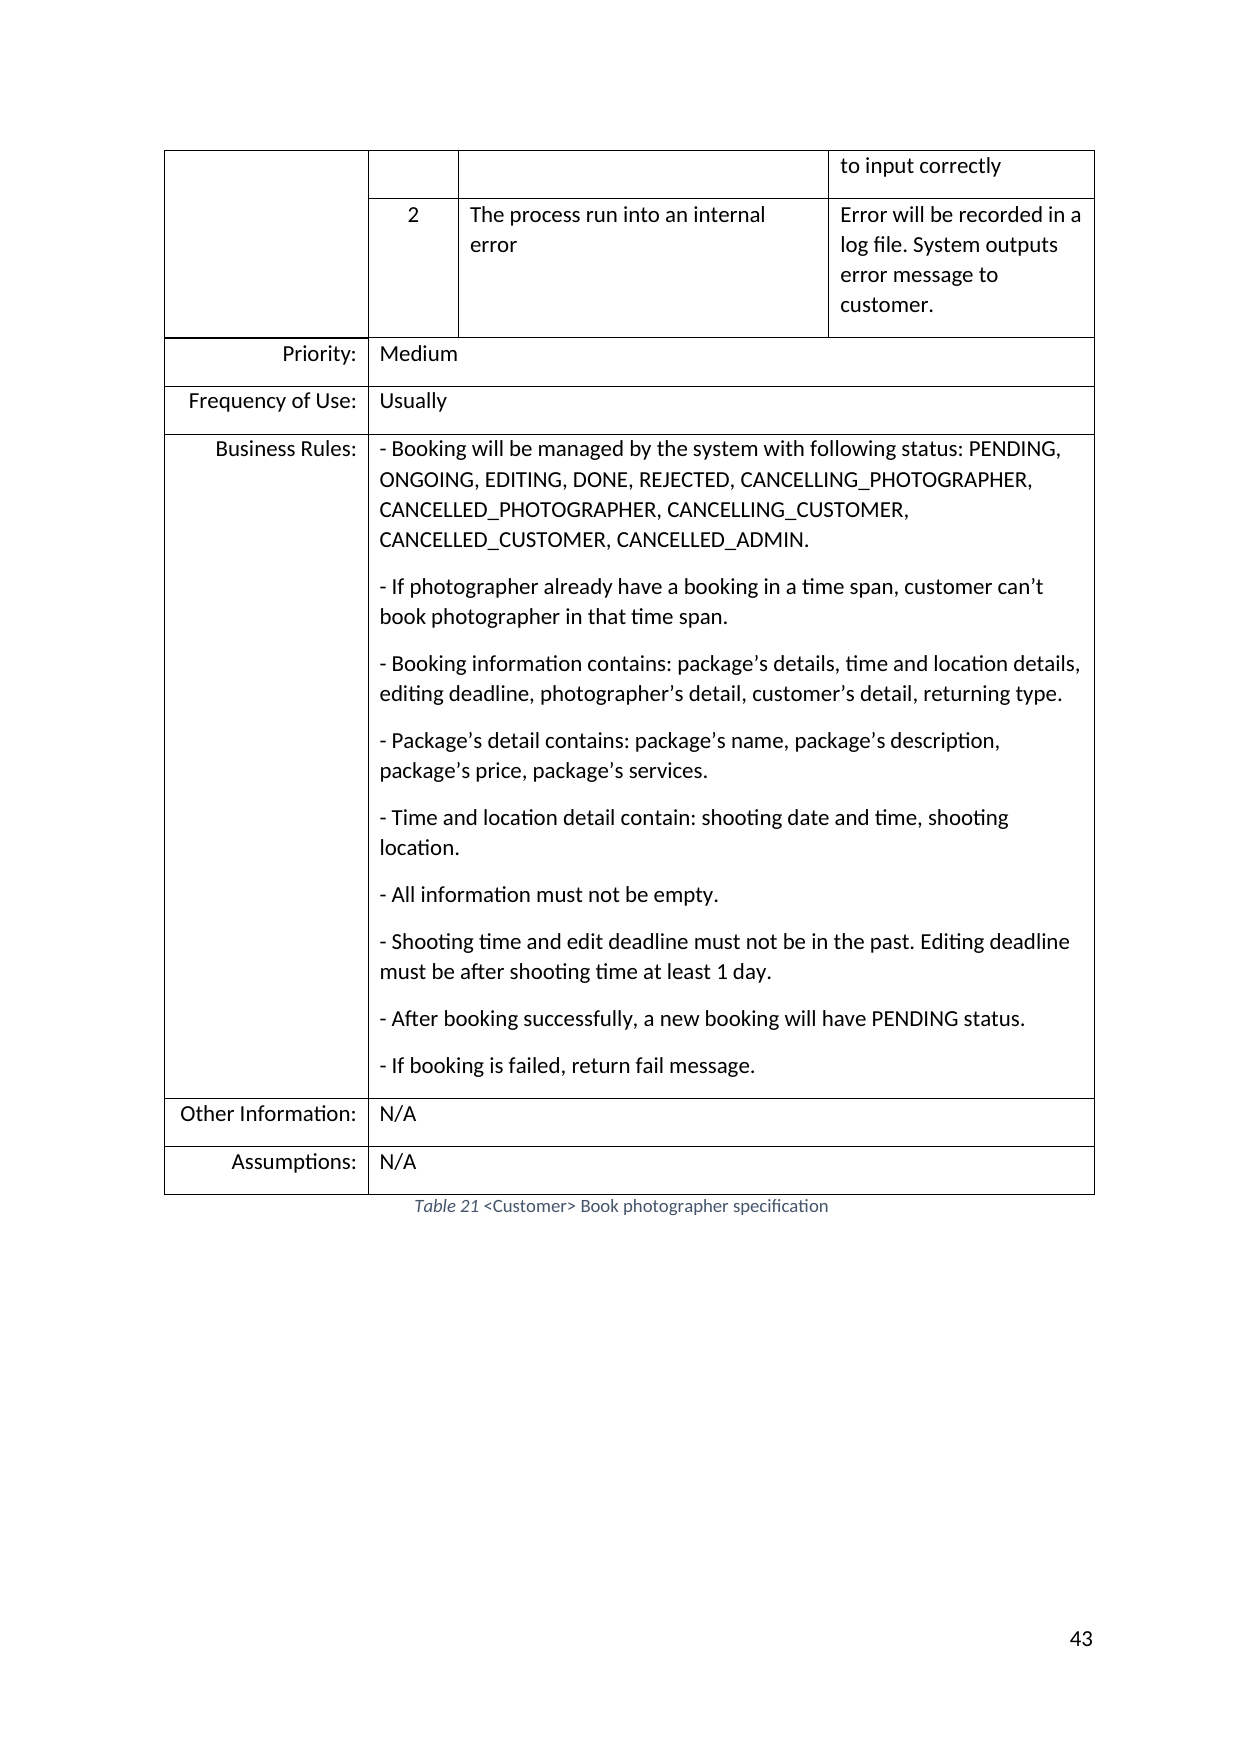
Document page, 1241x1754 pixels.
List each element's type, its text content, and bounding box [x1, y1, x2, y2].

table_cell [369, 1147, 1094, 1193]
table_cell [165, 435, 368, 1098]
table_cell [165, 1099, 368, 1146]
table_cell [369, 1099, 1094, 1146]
text Table 21 <Customer> Book photographer specification [150, 1194, 1093, 1217]
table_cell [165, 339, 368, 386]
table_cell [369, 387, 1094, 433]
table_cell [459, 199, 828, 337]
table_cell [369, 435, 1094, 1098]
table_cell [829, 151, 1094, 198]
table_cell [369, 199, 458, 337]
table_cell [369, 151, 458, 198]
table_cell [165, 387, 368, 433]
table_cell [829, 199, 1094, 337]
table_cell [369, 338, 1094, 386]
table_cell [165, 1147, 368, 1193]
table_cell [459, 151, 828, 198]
